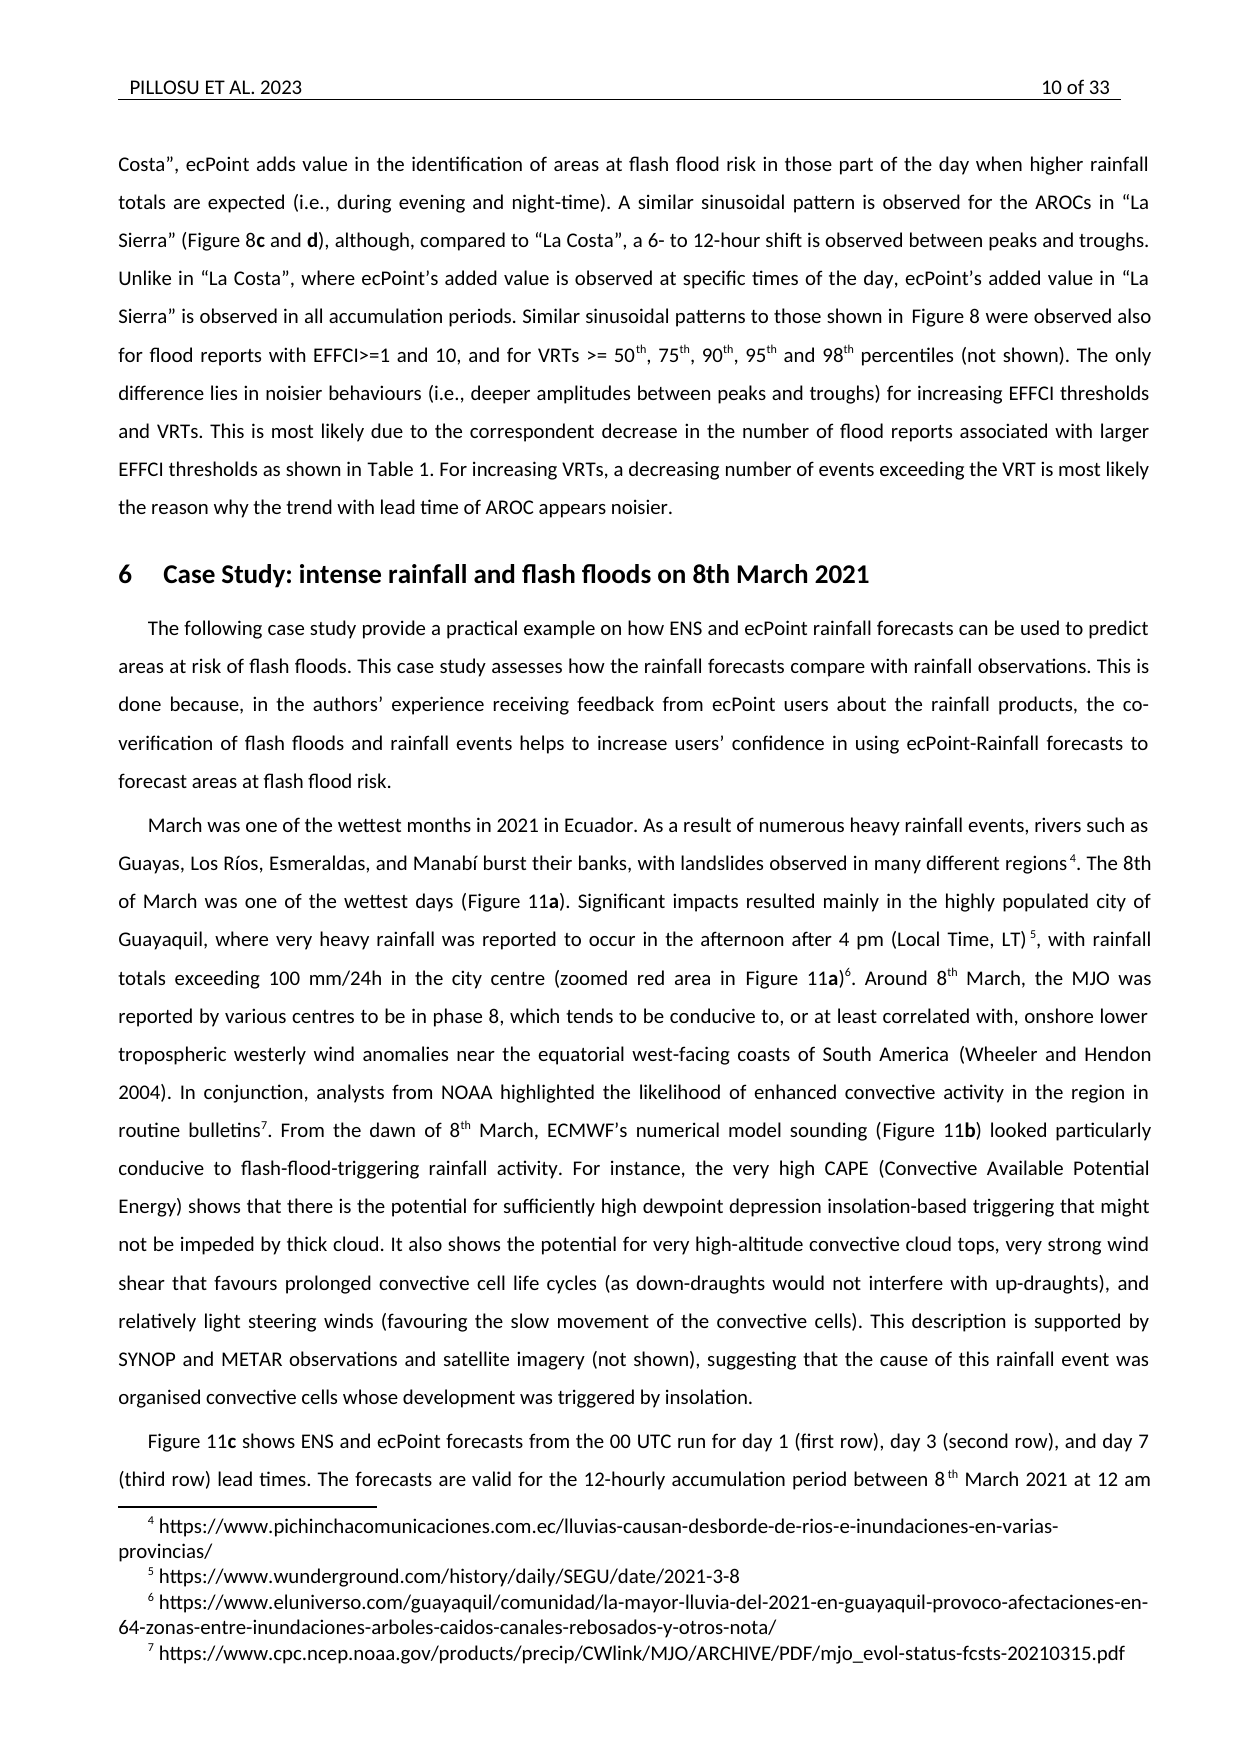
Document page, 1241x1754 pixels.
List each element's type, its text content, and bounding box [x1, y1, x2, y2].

subtitle Case Study: intense rainfall and flash floods on 8th March 2021 [118, 557, 1152, 590]
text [118, 1428, 1152, 1492]
text The following case study provide a practical example on how ENS and ecPoint rainfall forecasts can be used to predict areas at risk of flash floods. This case study assesses how the rainfall forecasts compare with rainfall observations. This is done because, in the authors’ experience receiving feedback from ecPoint users about the rainfall products, the co-verification of flash floods and rainfall events helps to increase users’ confidence in using ecPoint-Rainfall forecasts to forecast areas at flash flood risk. [118, 615, 1152, 793]
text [118, 151, 1152, 520]
text March was one of the wettest months in 2021 in Ecuador. As a result of numerous heavy rainfall events, rivers such as Guayas, Los Ríos, Esmeraldas, and Manabí burst their banks, with landslides observed in many different regions. The 8th of March was one of the wettest days (Figure 9a). Significant impacts resulted mainly in the highly populated city of Guayaquil, where very heavy rainfall was reported to occur in the afternoon after 4 pm (Local Time, LT), with rainfall totals exceeding 100 mm/24h in the city centre (zoomed red area in Figure 9a). Around 8th March, the MJO was reported by various centres to be in phase 8, which tends to be conducive to, or at least correlated with, onshore lower tropospheric westerly wind anomalies near the equatorial west-facing coasts of South America . In conjunction, analysts from NOAA highlighted the likelihood of enhanced convective activity in the region in routine bulletins. From the dawn of 8th March, ECMWF’s numerical model sounding (Figure 9b) looked particularly conducive to flash-flood-triggering rainfall activity. For instance, the very high CAPE (Convective Available Potential Energy) shows that there is the potential for sufficiently high dewpoint depression insolation-based triggering that might not be impeded by thick cloud. It also shows the potential for very high-altitude convective cloud tops, very strong wind shear that favours prolonged convective cell life cycles (as down-draughts would not interfere with up-draughts), and relatively light steering winds (favouring the slow movement of the convective cells). This description is supported by SYNOP and METAR observations and satellite imagery (not shown), suggesting that the cause of this rainfall event was organised convective cells whose development was triggered by insolation. [118, 812, 1152, 1409]
